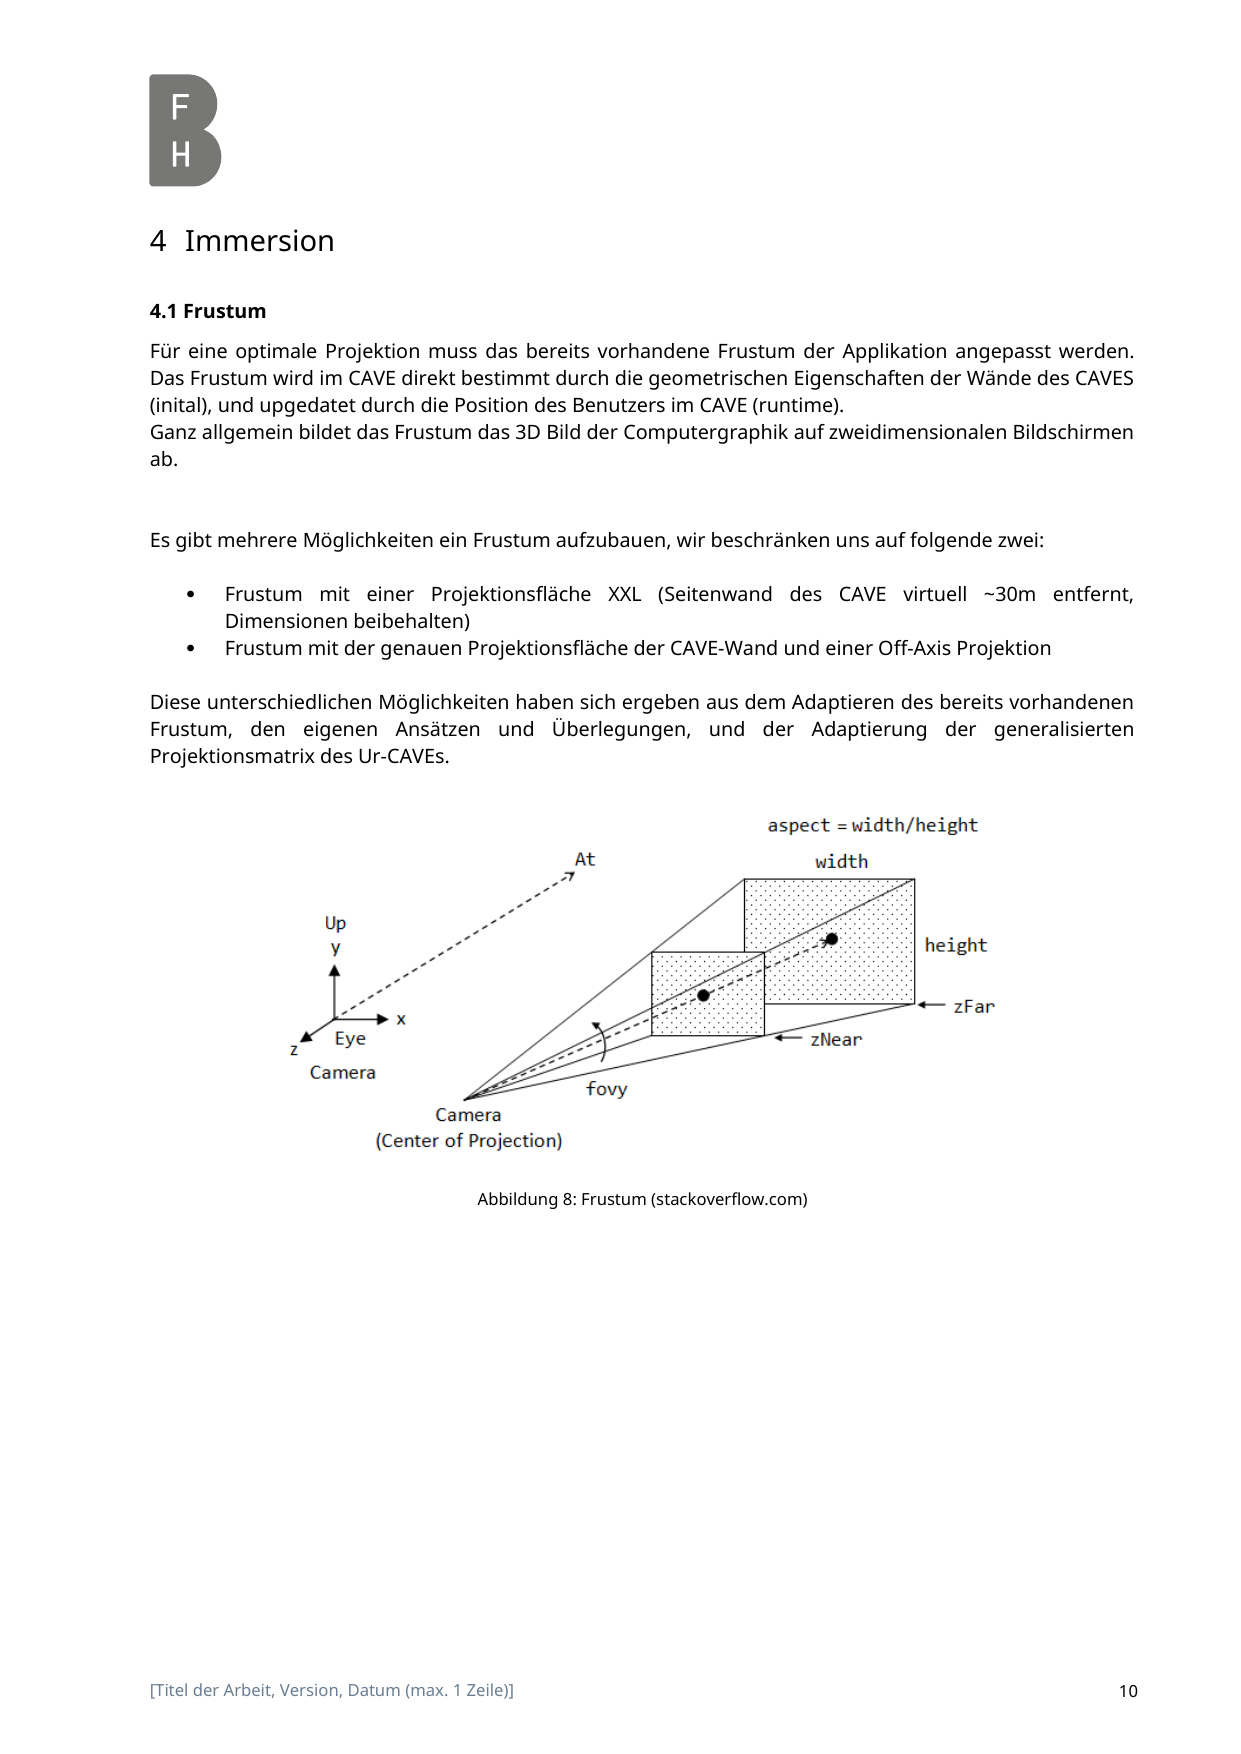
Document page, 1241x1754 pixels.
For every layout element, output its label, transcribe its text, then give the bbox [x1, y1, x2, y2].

text Diese unterschiedlichen Möglichkeiten haben sich ergeben aus dem Adaptieren des bereits vorhandenen Frustum, den eigenen Ansätzen und Überlegungen, und der Adaptierung der generalisierten Projektionsmatrix des Ur-CAVEs. [149, 688, 1136, 769]
picture [257, 796, 1028, 1173]
text Für eine optimale Projektion muss das bereits vorhandene Frustum der Applikation angepasst werden. Das Frustum wird im CAVE direkt bestimmt durch die geometrischen Eigenschaften der Wände des CAVES (inital), und upgedatet durch die Position des Benutzers im CAVE (runtime). [149, 337, 1136, 418]
text Es gibt mehrere Möglichkeiten ein Frustum aufzubauen, wir beschränken uns auf folgende zwei: [149, 526, 1136, 553]
subtitle Frustum [149, 298, 1136, 325]
list Frustum mit der genauen Projektionsfläche der CAVE-Wand und einer Off-Axis Projektion [187, 634, 1136, 661]
subtitle Immersion [149, 221, 1136, 260]
list Frustum mit einer Projektionsfläche XXL (Seitenwand des CAVE virtuell ~30m entfernt, Dimensionen beibehalten) [187, 580, 1136, 634]
text Ganz allgemein bildet das Frustum das 3D Bild der Computergraphik auf zweidimensionalen Bildschirmen ab. [149, 418, 1136, 472]
